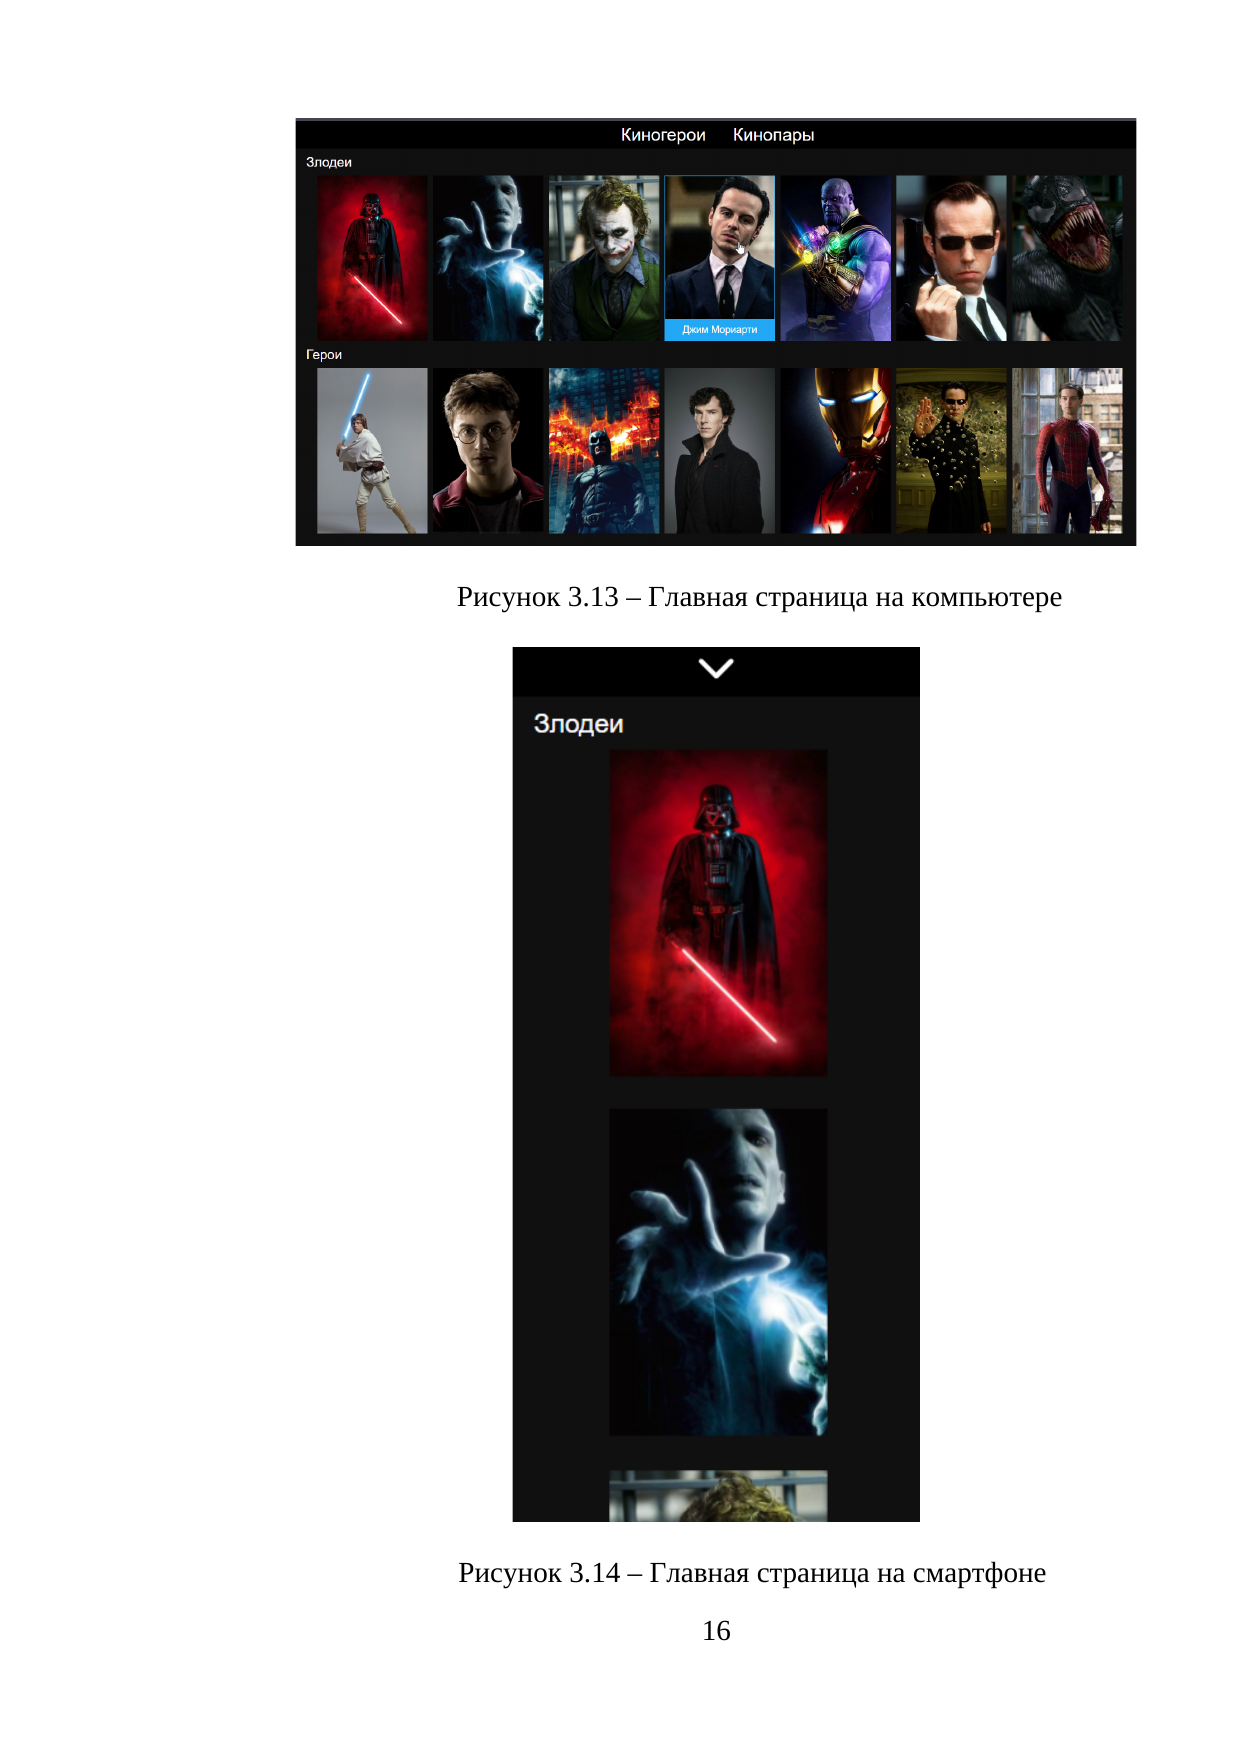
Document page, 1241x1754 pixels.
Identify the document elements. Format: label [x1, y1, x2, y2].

picture [295, 118, 1137, 546]
picture [512, 647, 920, 1522]
